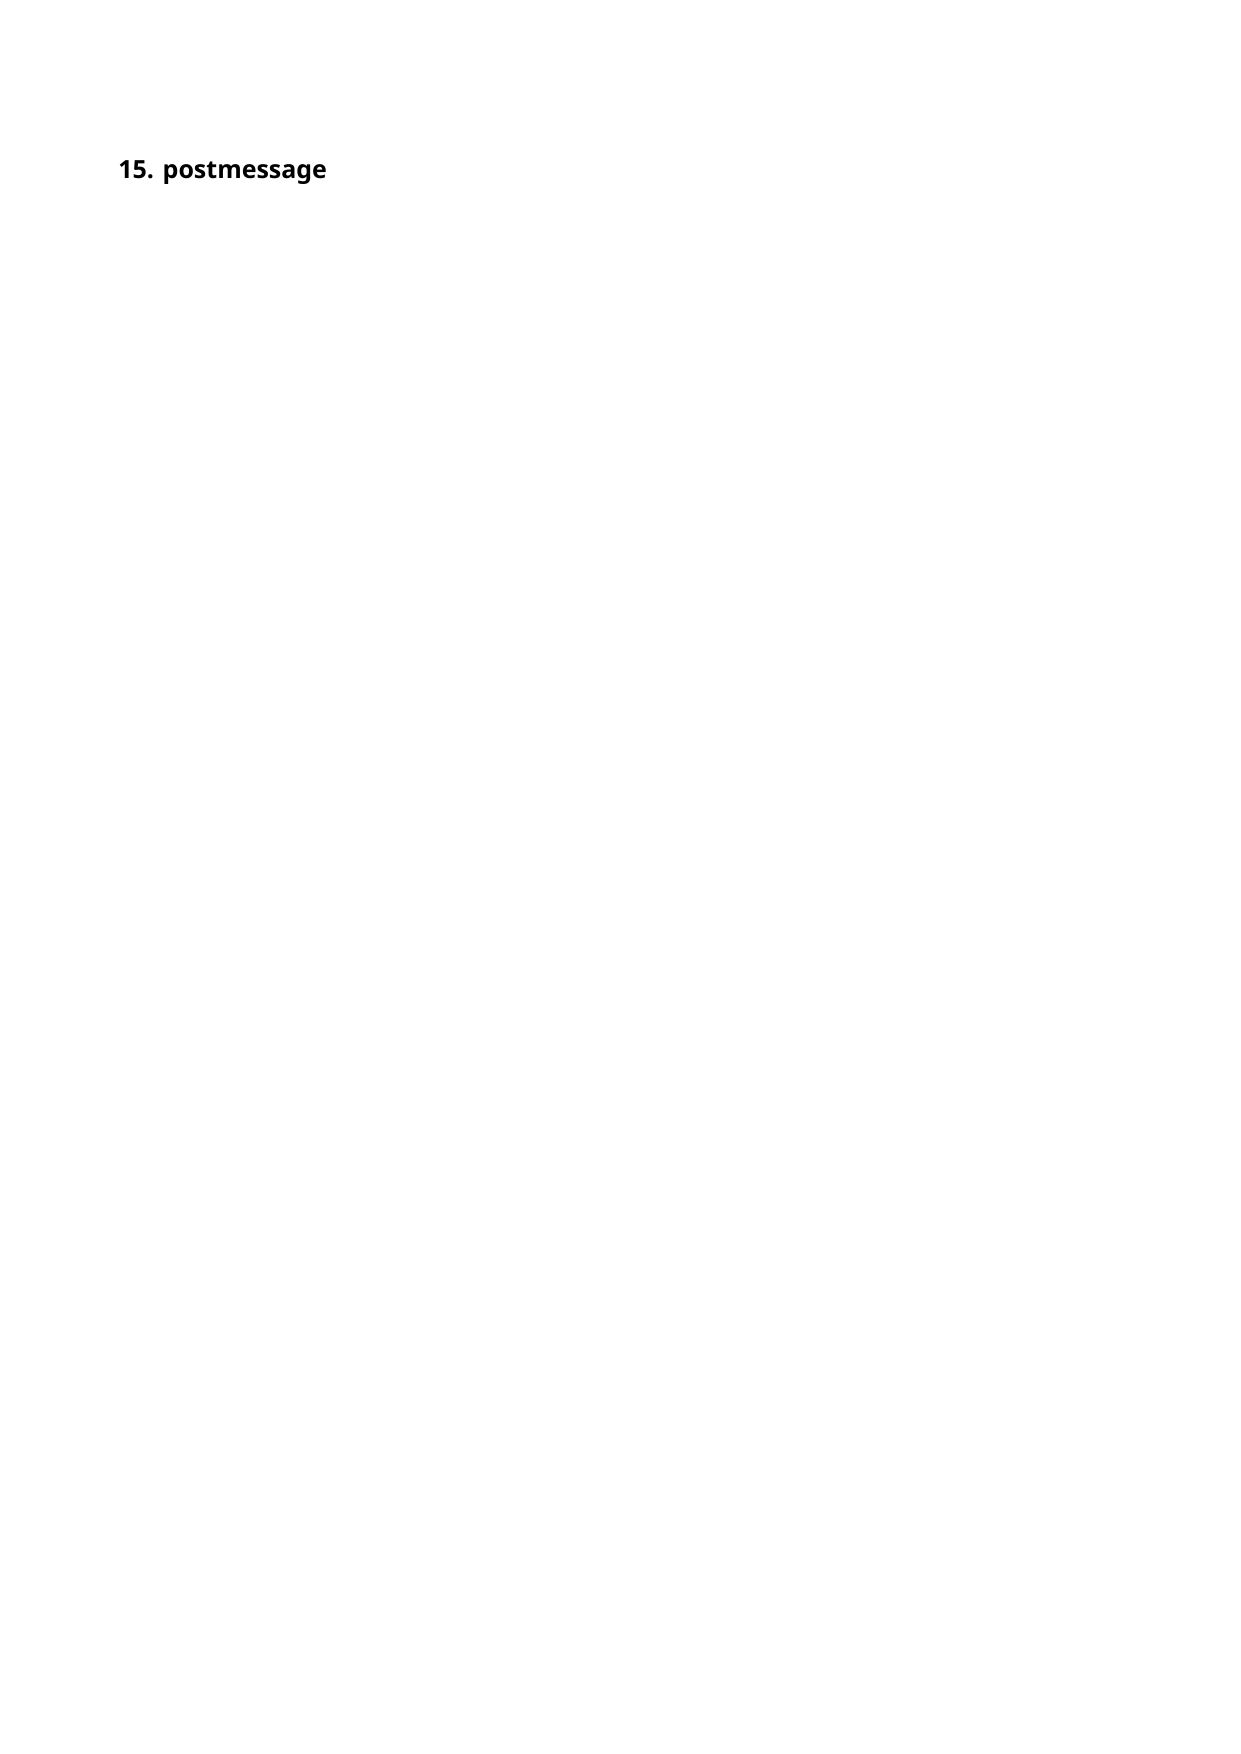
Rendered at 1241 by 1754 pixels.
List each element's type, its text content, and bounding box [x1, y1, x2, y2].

list postmessage [110, 151, 1158, 187]
